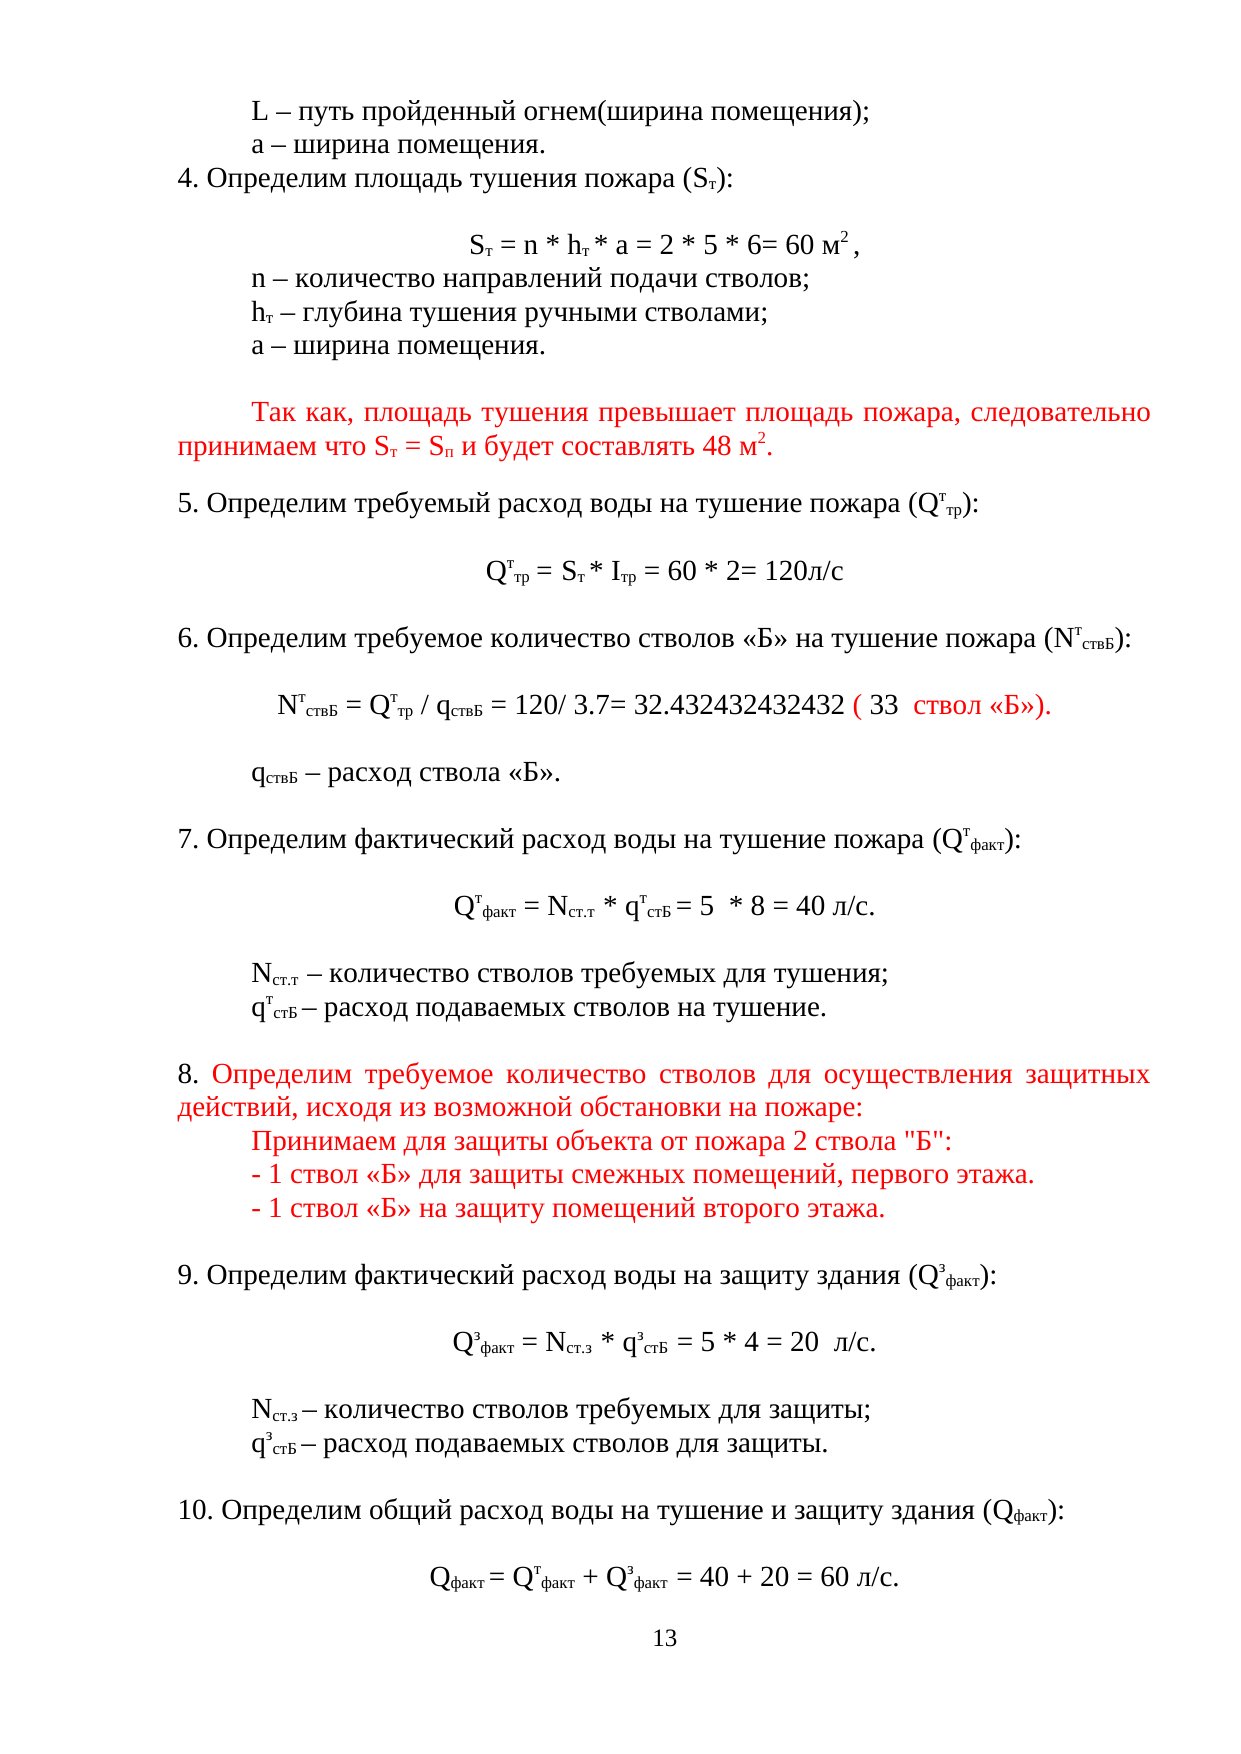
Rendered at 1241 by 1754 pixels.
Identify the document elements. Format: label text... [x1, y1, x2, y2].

text Sт = n * hт * а = 2 * 5 * 6 = 60 м2 , [177, 227, 1152, 260]
text 6. Определим требуемое количество стволов «Б» на тушение пожара (NтствБ): [177, 620, 1152, 653]
text - 1 ствол «Б» на защиту помещений второго этажа. [177, 1190, 1152, 1223]
text L – путь пройденный огнем(ширина помещения); [177, 93, 1152, 126]
text qтстБ – расход подаваемых стволов на тушение. [177, 989, 1152, 1022]
text Qтфакт = Nст.т * qтстБ = 5 * 8 = 40 л/с. [177, 888, 1152, 922]
text 7. Определим фактический расход воды на тушение пожара (Qтфакт): [177, 821, 1152, 854]
text 8. Определим требуемое количество стволов для осуществления защитных действий, исходя из возможной обстановки на пожаре: [177, 1056, 1152, 1123]
text Qфакт = Qтфакт + Qзфакт = 40 + 20 = 60 л/с. [177, 1559, 1152, 1592]
text Nст.з – количество стволов требуемых для защиты; [177, 1391, 1152, 1425]
text Принимаем для защиты объекта от пожара 2 ствола "Б": [177, 1123, 1152, 1156]
text а – ширина помещения. [177, 327, 1152, 361]
text а – ширина помещения. [177, 126, 1152, 160]
text Nст.т – количество стволов требуемых для тушения; [177, 955, 1152, 989]
text NтствБ = Qттр / qствБ = 120/ 3.7= 32.432432432432 ( 33 ствол «Б»). [177, 687, 1152, 720]
text 10. Определим общий расход воды на тушение и защиту здания (Qфакт): [177, 1492, 1152, 1525]
text Qзфакт = Nст.з * qзстБ = 5 * 4 = 20 л/с. [177, 1324, 1152, 1358]
text qствБ – расход ствола «Б». [177, 754, 1152, 787]
text n – количество направлений подачи стволов; [177, 260, 1152, 294]
text 4. Определим площадь тушения пожара (Sт): [177, 160, 1152, 193]
text Qттр = Sт * Iтр = 60 * 2 = 120 л/с [177, 553, 1152, 586]
text - 1 ствол «Б» для защиты смежных помещений, первого этажа. [177, 1156, 1152, 1190]
text hт – глубина тушения ручными стволами; [177, 294, 1152, 327]
text 9. Определим фактический расход воды на защиту здания (Qзфакт): [177, 1257, 1152, 1291]
text 5. Определим требуемый расход воды на тушение пожара (Qттр): [177, 486, 1152, 519]
text Так как, площадь тушения превышает площадь пожара, следовательно принимаем что Sт = Sп и будет составлять 48 м2. [177, 394, 1152, 462]
text qзстБ – расход подаваемых стволов для защиты. [177, 1425, 1152, 1458]
